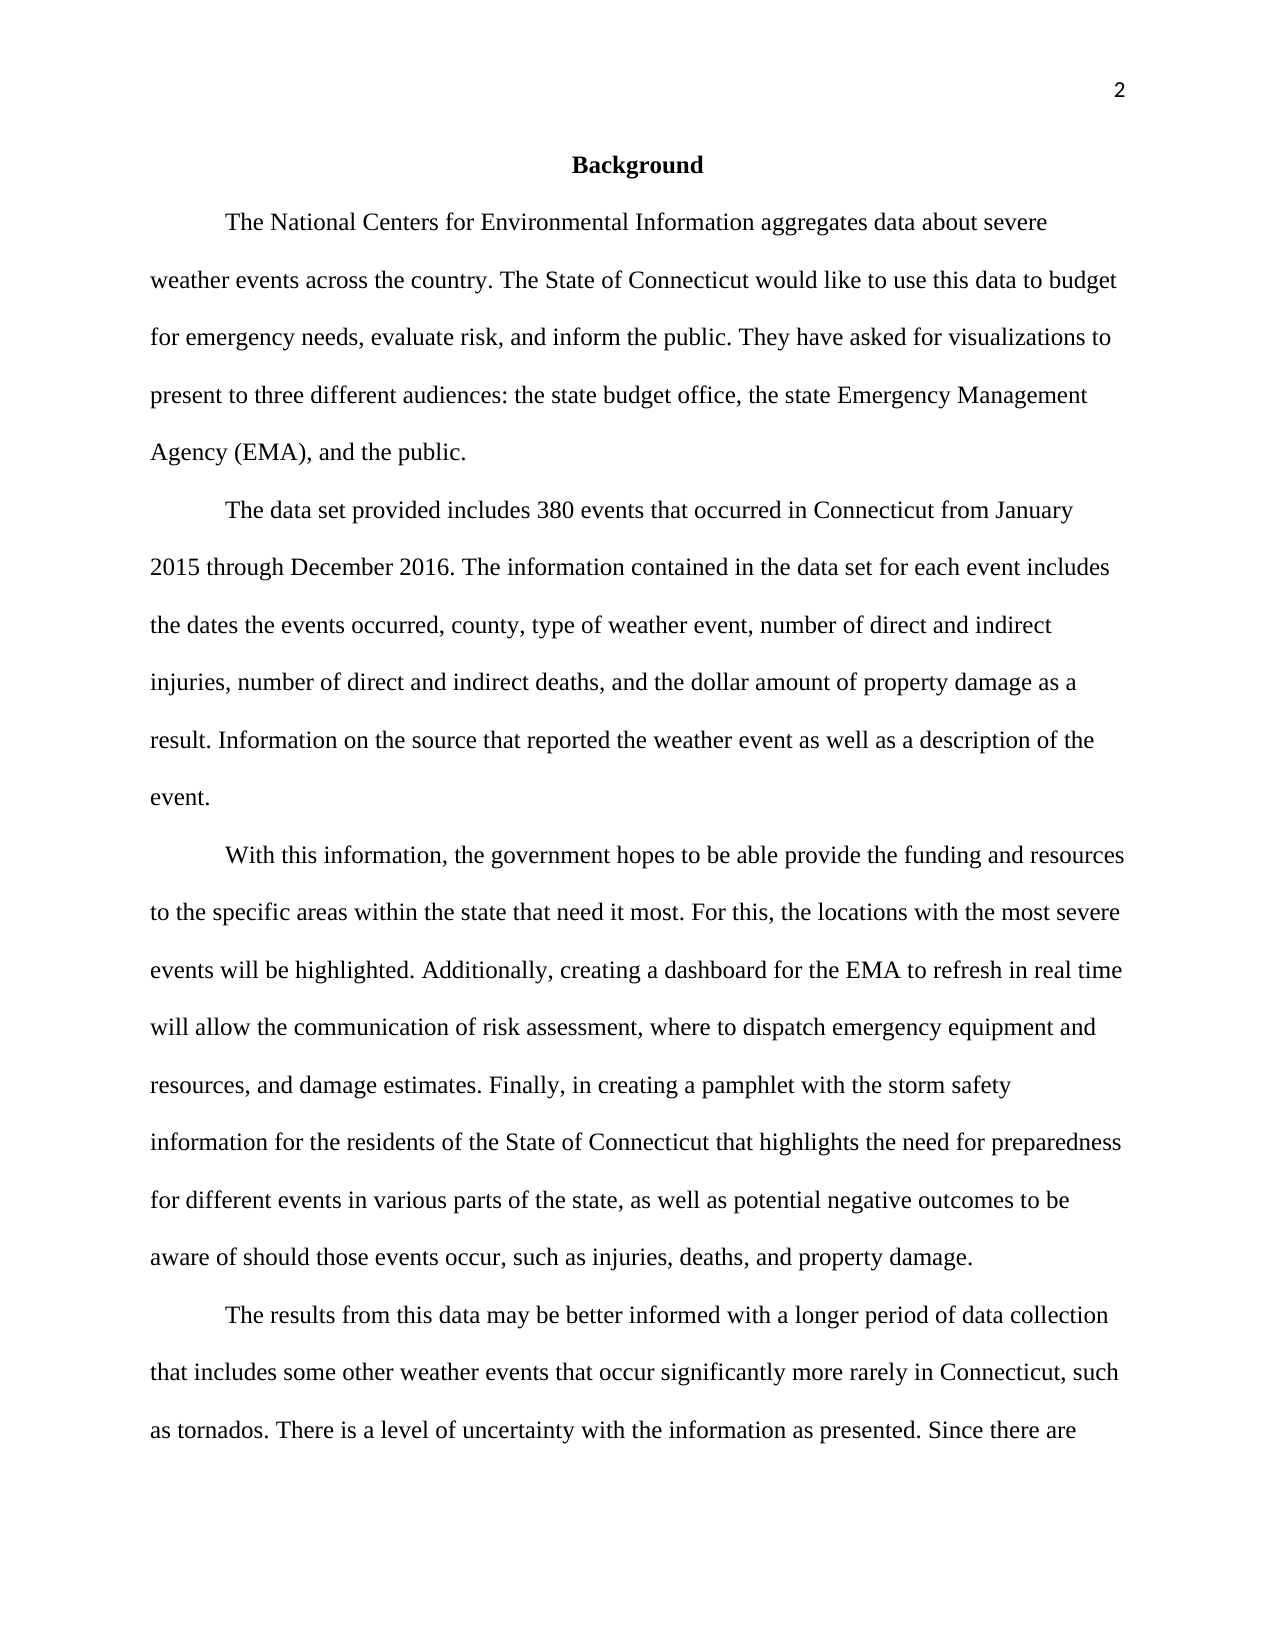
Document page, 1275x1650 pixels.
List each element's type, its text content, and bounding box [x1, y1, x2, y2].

text The data set provided includes 380 events that occurred in Connecticut from January 2015 through December 2016. The information contained in the data set for each event includes the dates the events occurred, county, type of weather event, number of direct and indirect injuries, number of direct and indirect deaths, and the dollar amount of property damage as a result. Information on the source that reported the weather event as well as a description of the event. [150, 495, 1125, 811]
text With this information, the government hopes to be able provide the funding and resources to the specific areas within the state that need it most. For this, the locations with the most severe events will be highlighted. Additionally, creating a dashboard for the EMA to refresh in real time will allow the communication of risk assessment, where to dispatch emergency equipment and resources, and damage estimates. Finally, in creating a pamphlet with the storm safety information for the residents of the State of Connecticut that highlights the need for preparedness for different events in various parts of the state, as well as potential negative outcomes to be aware of should those events occur, such as injuries, deaths, and property damage. [150, 840, 1125, 1271]
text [150, 1300, 1125, 1444]
text The National Centers for Environmental Information aggregates data about severe weather events across the country. The State of Connecticut would like to use this data to budget for emergency needs, evaluate risk, and inform the public. They have asked for visualizations to present to three different audiences: the state budget office, the state Emergency Management Agency (EMA), and the public. [150, 207, 1125, 466]
text Background [150, 150, 1125, 179]
